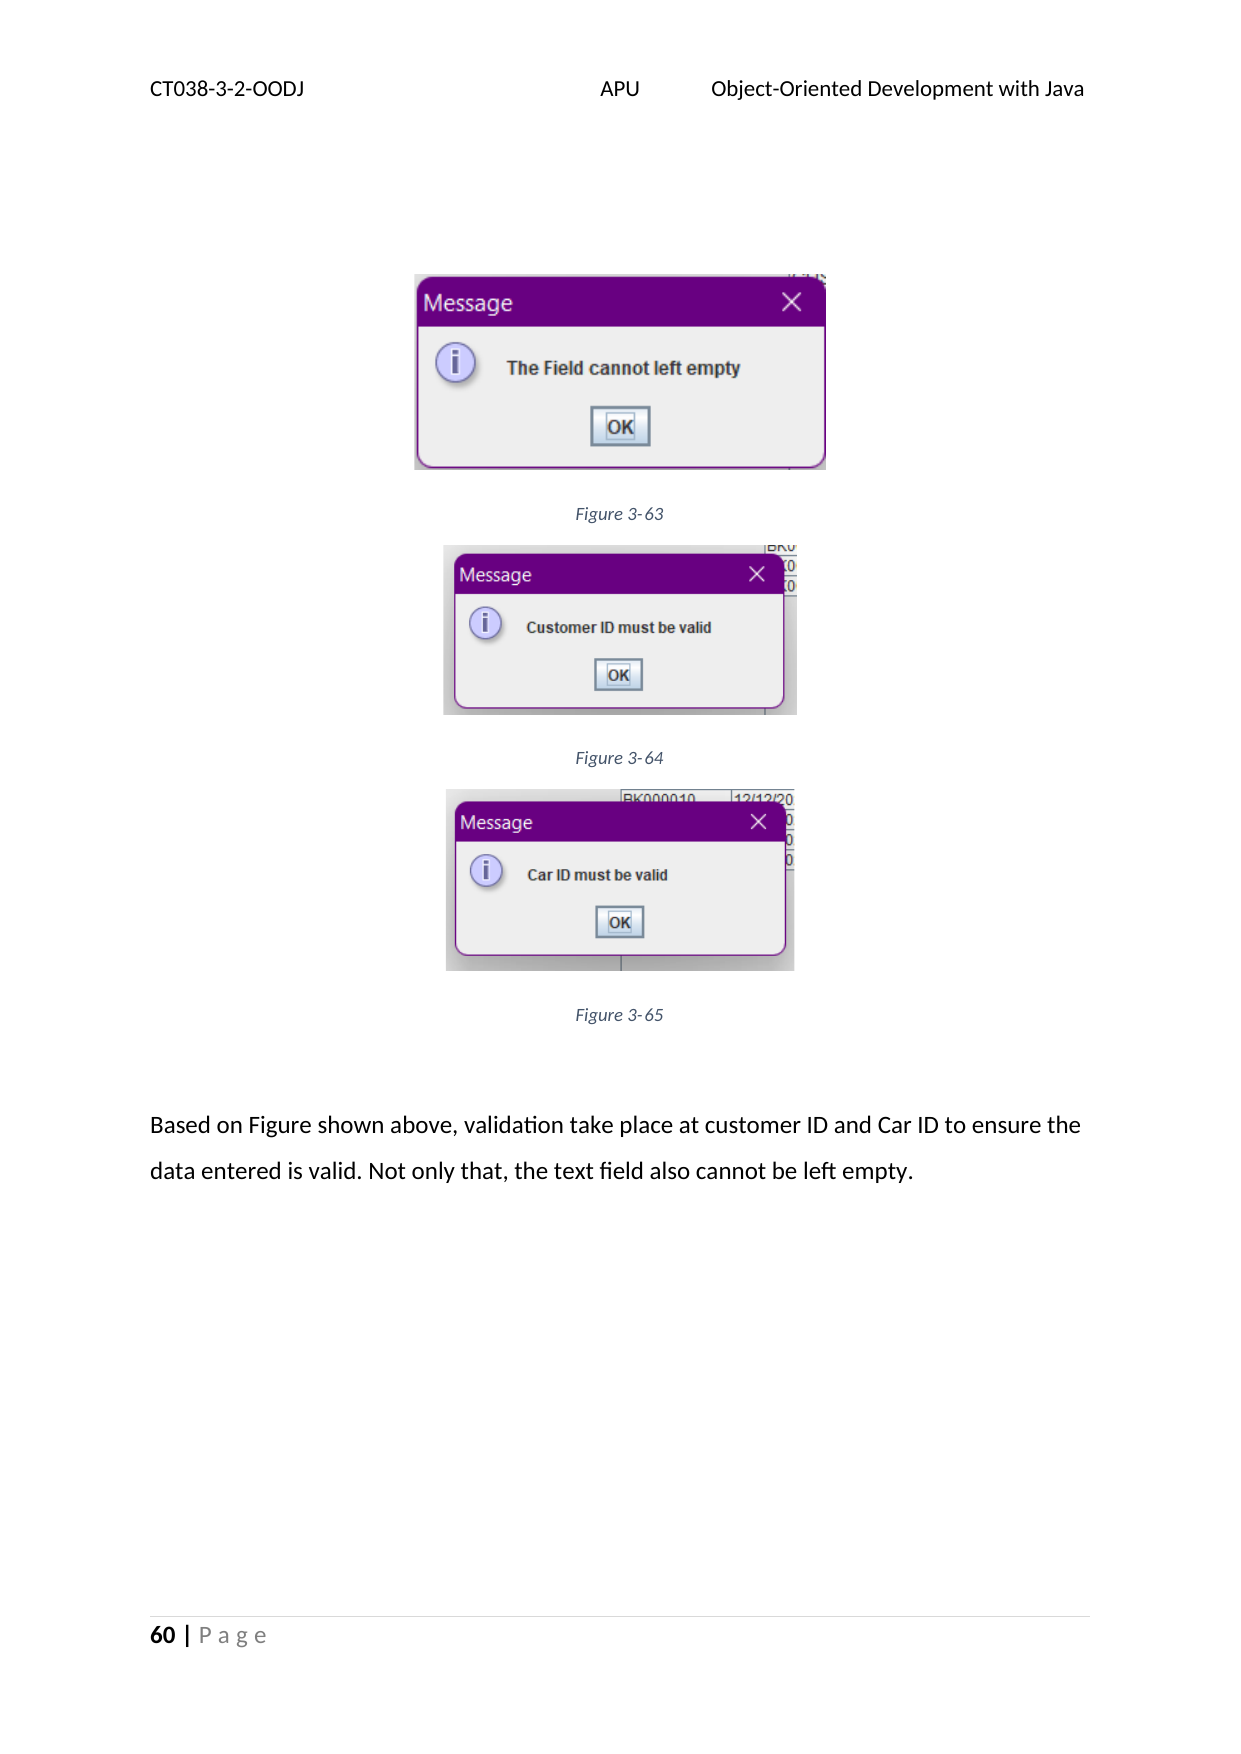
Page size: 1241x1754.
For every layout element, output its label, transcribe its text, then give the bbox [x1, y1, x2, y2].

picture [414, 274, 826, 470]
picture [445, 789, 795, 971]
picture [443, 545, 797, 715]
text Based on Figure shown above, validation take place at customer ID and Car ID to ensure the data entered is valid. Not only that, the text field also cannot be left empty. [150, 1109, 1090, 1185]
